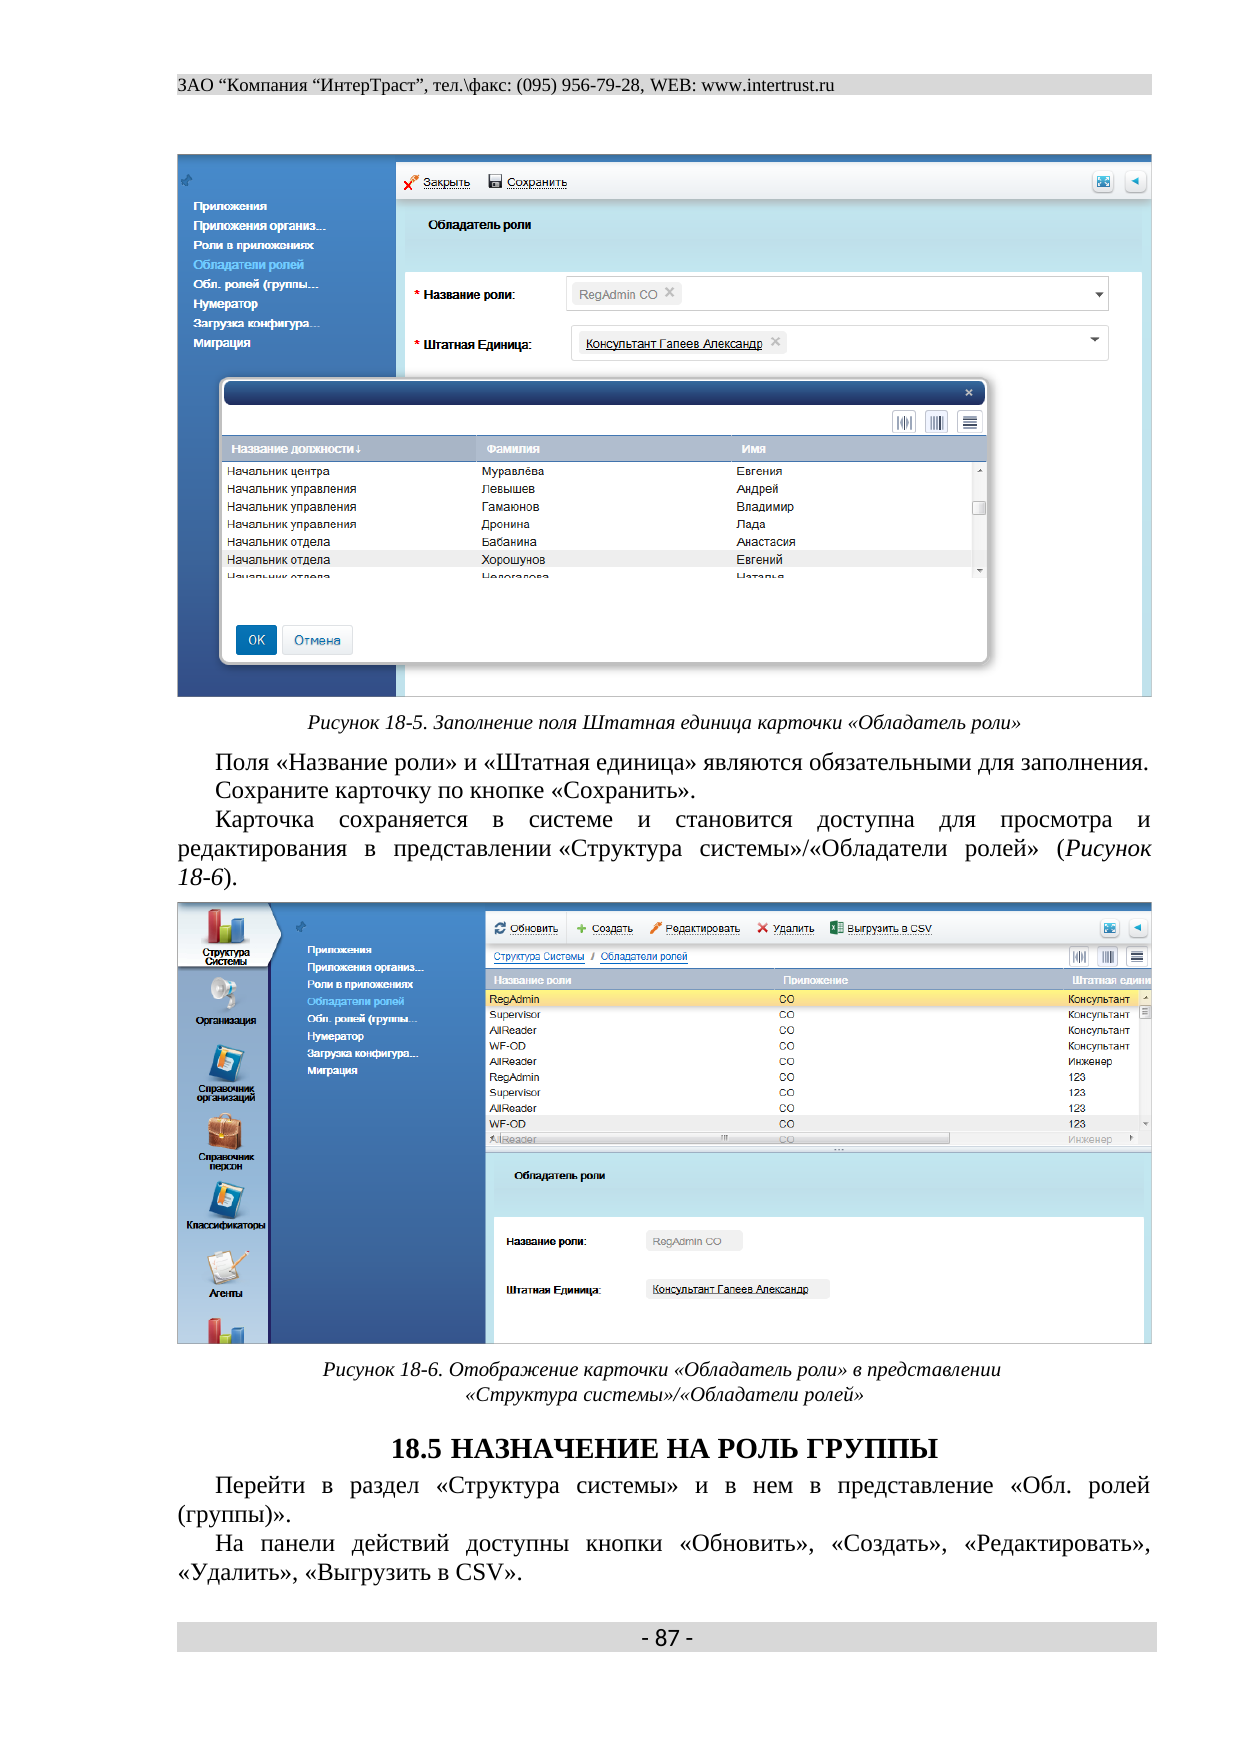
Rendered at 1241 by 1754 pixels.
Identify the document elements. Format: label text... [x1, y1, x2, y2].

text Перейти в раздел «Структура системы» и в нем в представление «Обл. ролей (группы)». [177, 1471, 1152, 1528]
text На панели действий доступны кнопки «Обновить», «Создать», «Редактировать», «Удалить», «Выгрузить в CSV». [177, 1528, 1152, 1586]
text Карточка сохраняется в системе и становится доступна для просмотра и редактирования в представлении «Структура системы»/«Обладатели ролей» (Рисунок 18-6). [177, 804, 1152, 890]
subtitle Назначение на роль группы [177, 1431, 1152, 1464]
picture [177, 154, 1152, 697]
text Рисунок 18-5. Заполнение поля Штатная единица карточки «Обладатель роли» [177, 709, 1152, 734]
text Сохраните карточку по кнопке «Сохранить». [177, 775, 1152, 804]
text Рисунок 18-6. Отображение карточки «Обладатель роли» в представлении «Структура системы»/«Обладатели ролей» [177, 1356, 1152, 1406]
text Поля «Название роли» и «Штатная единица» являются обязательными для заполнения. [177, 747, 1152, 775]
picture [177, 902, 1152, 1344]
